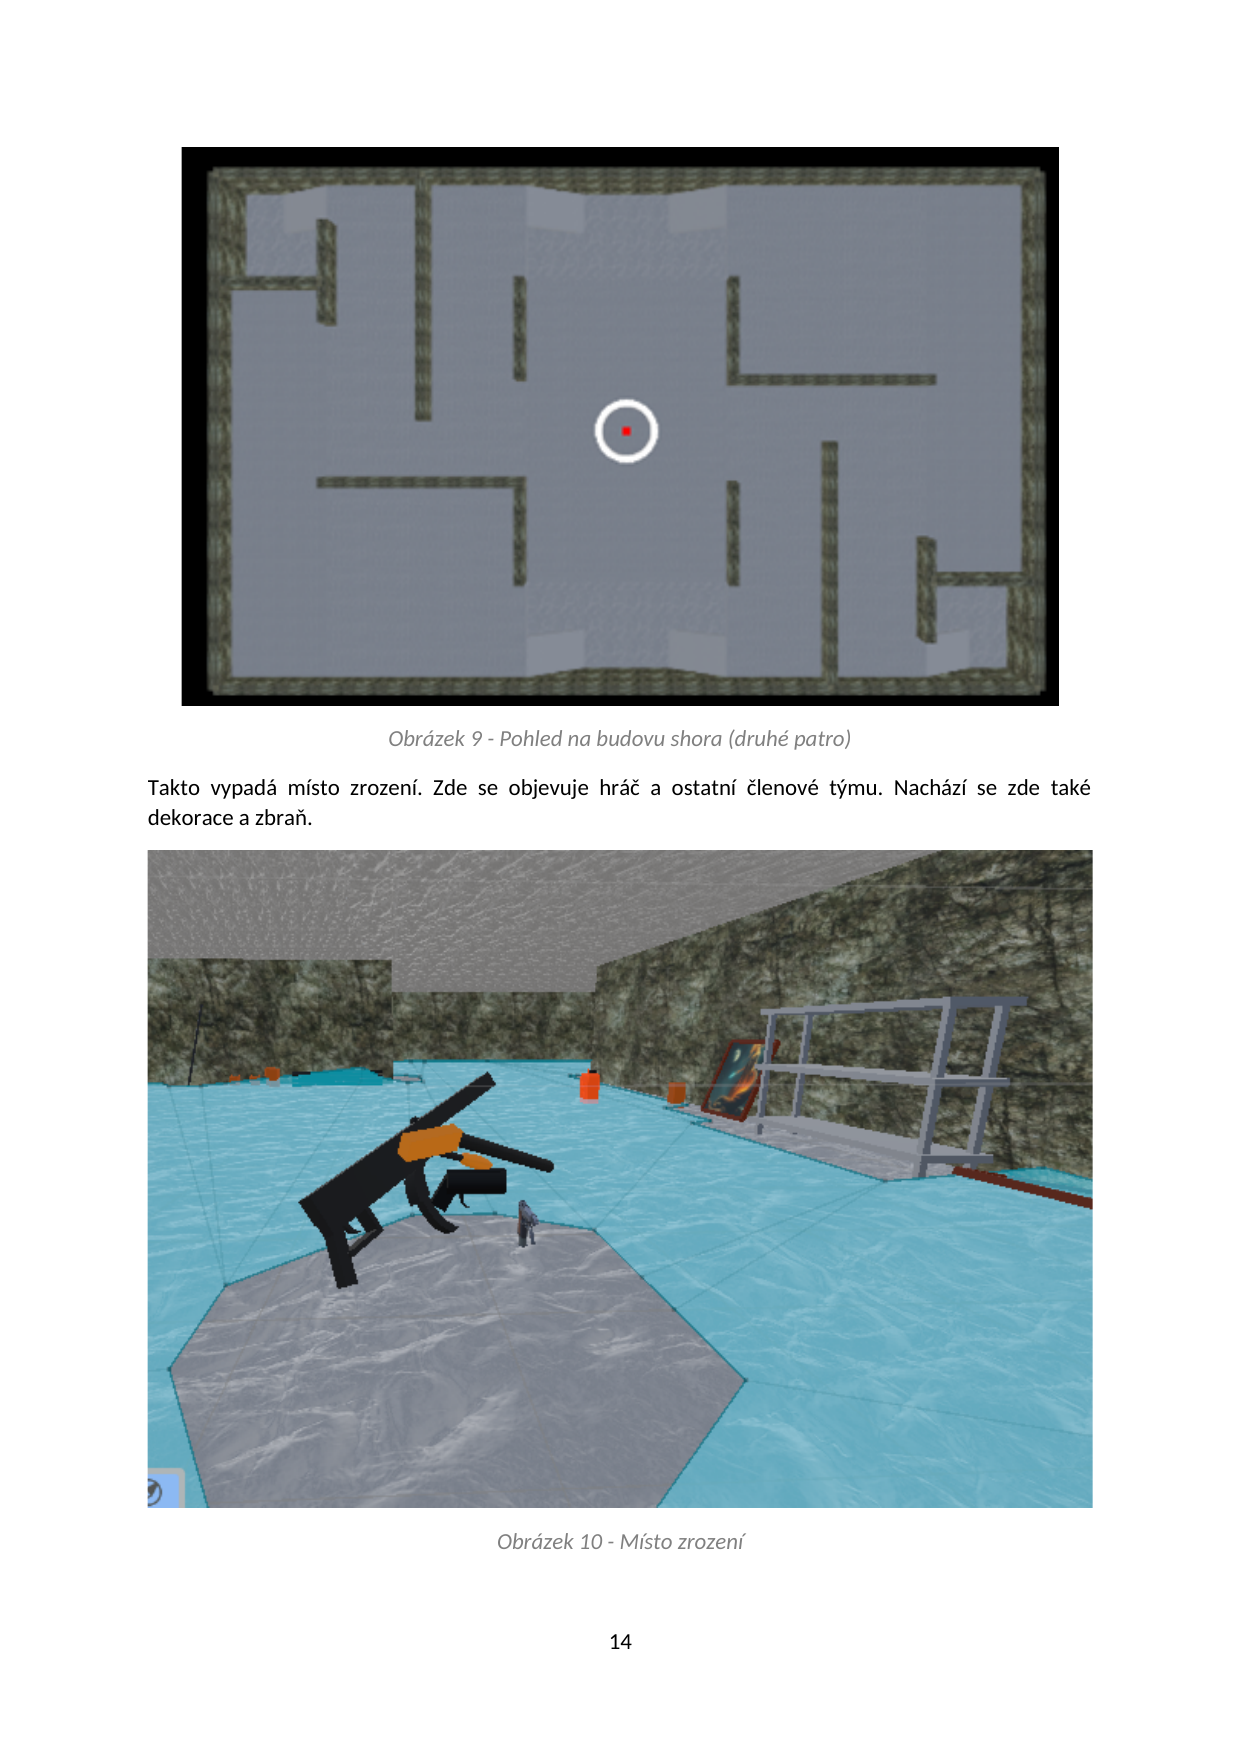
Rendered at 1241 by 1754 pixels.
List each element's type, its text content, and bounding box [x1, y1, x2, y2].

picture [181, 147, 1059, 706]
text Obrázek 10 - Místo zrození [148, 1527, 1093, 1555]
picture [147, 850, 1093, 1508]
text Obrázek 9 - Pohled na budovu shora (druhé patro) [148, 724, 1093, 752]
text Takto vypadá místo zrození. Zde se objevuje hráč a ostatní členové týmu. Nachází se zde také dekorace a zbraň. [148, 773, 1093, 831]
